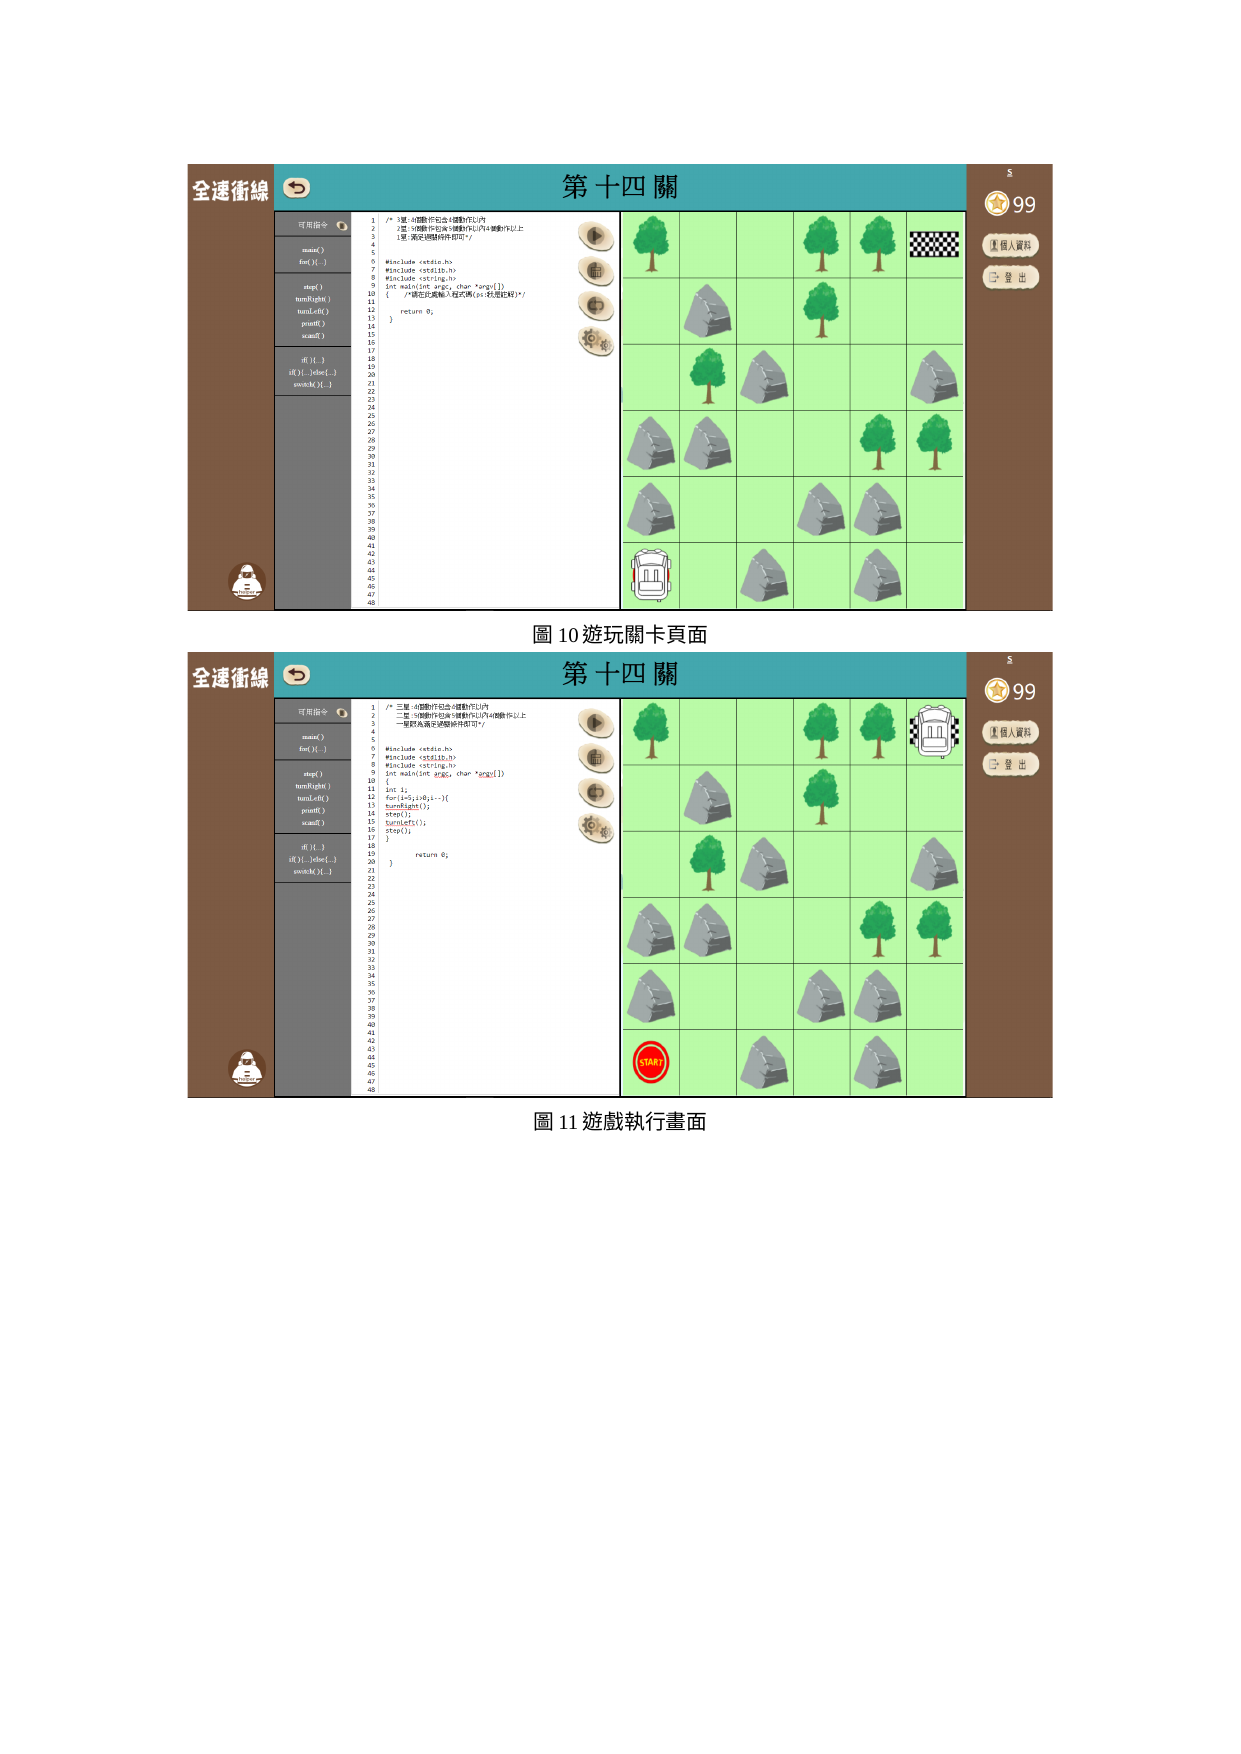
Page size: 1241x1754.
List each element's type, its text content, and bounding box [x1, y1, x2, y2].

picture [187, 164, 1053, 611]
picture [187, 652, 1053, 1098]
text 圖11遊戲執行畫面 [148, 1102, 1092, 1139]
text 圖10遊玩關卡頁面 [148, 614, 1092, 652]
